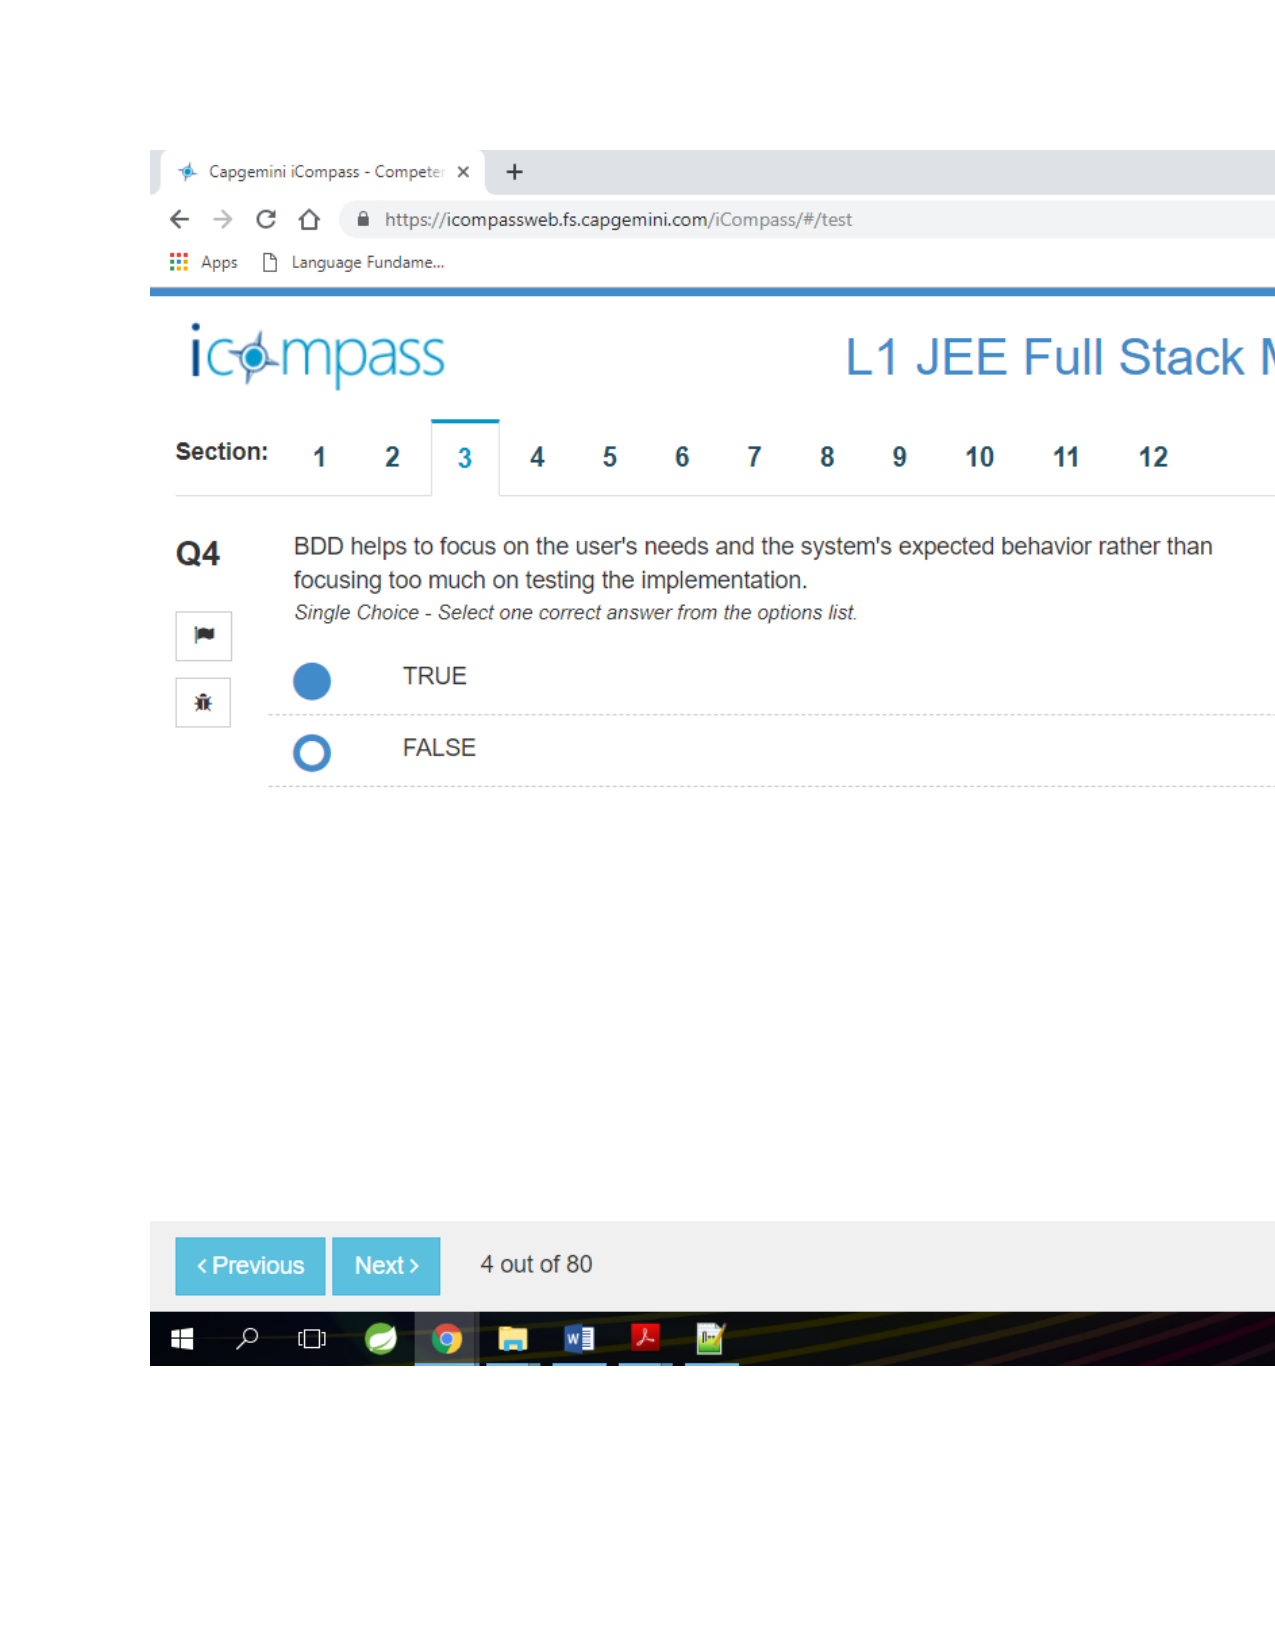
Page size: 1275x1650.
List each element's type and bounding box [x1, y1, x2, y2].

picture [150, 150, 1275, 1366]
